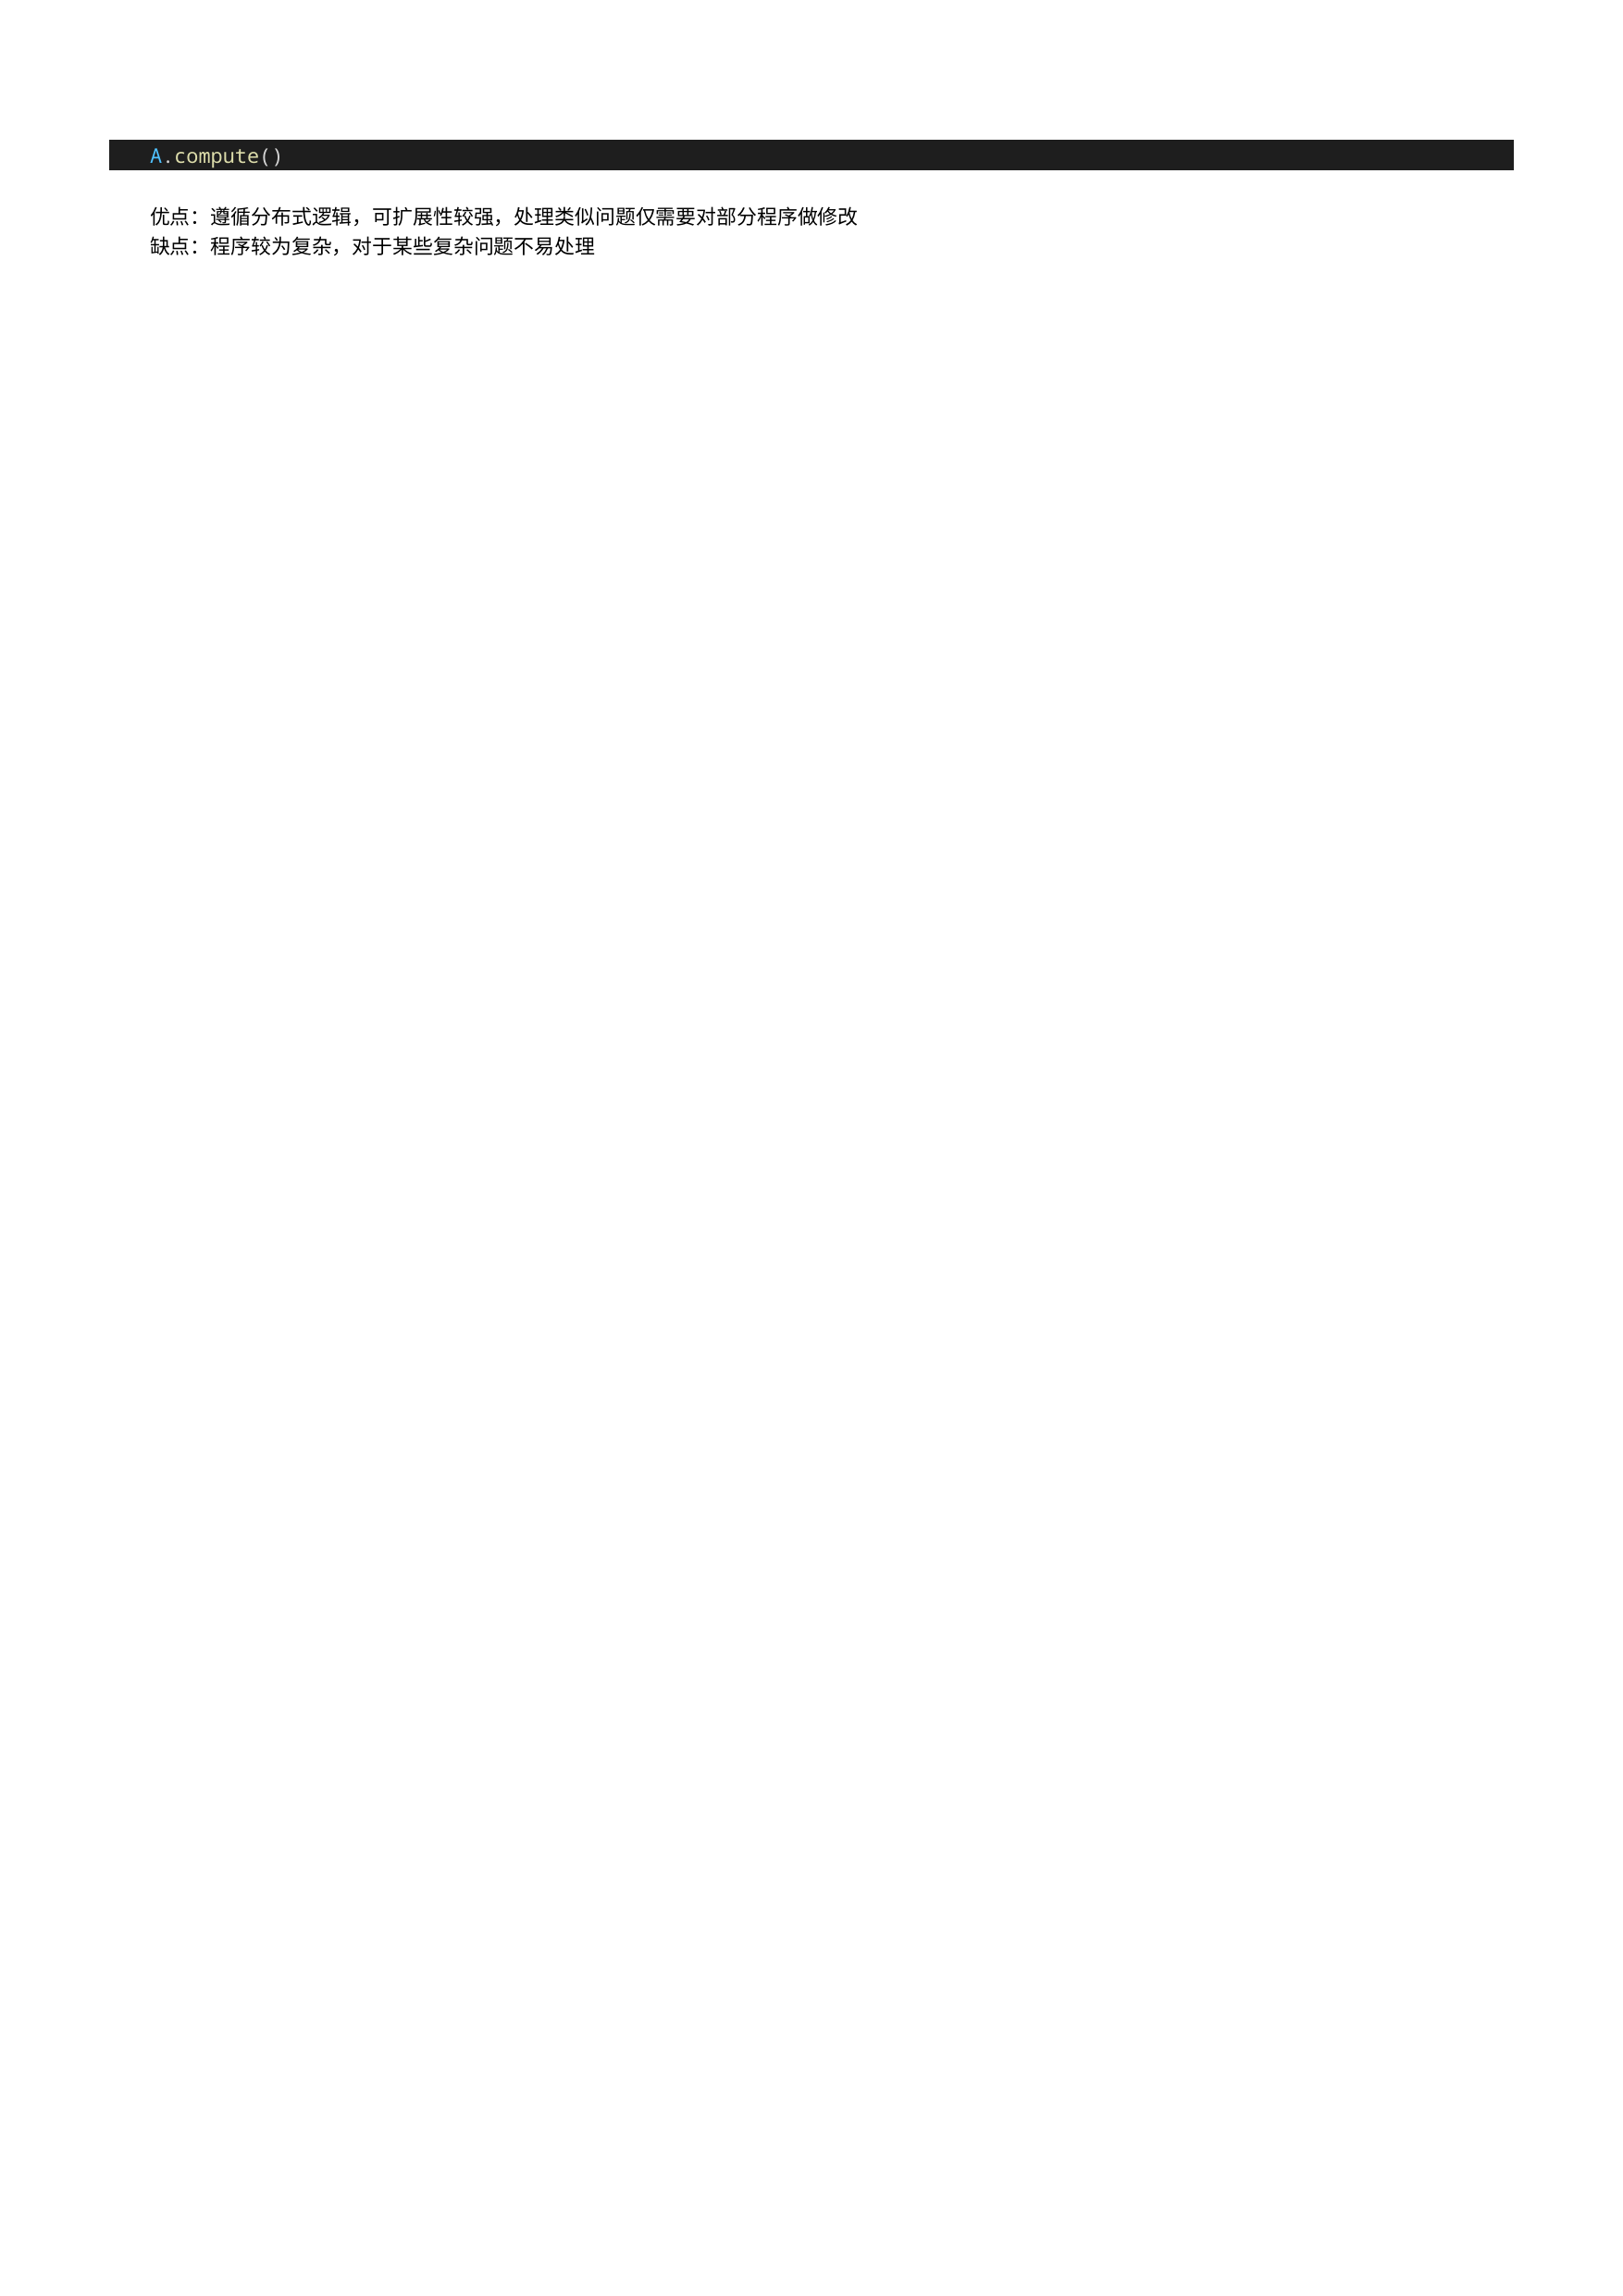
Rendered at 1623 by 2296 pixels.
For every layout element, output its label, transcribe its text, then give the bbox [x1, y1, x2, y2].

text 缺点：程序较为复杂，对于某些复杂问题不易处理 [109, 230, 1514, 260]
text A.compute() [109, 140, 1514, 170]
text 优点：遵循分布式逻辑，可扩展性较强，处理类似问题仅需要对部分程序做修改 [109, 200, 1514, 230]
